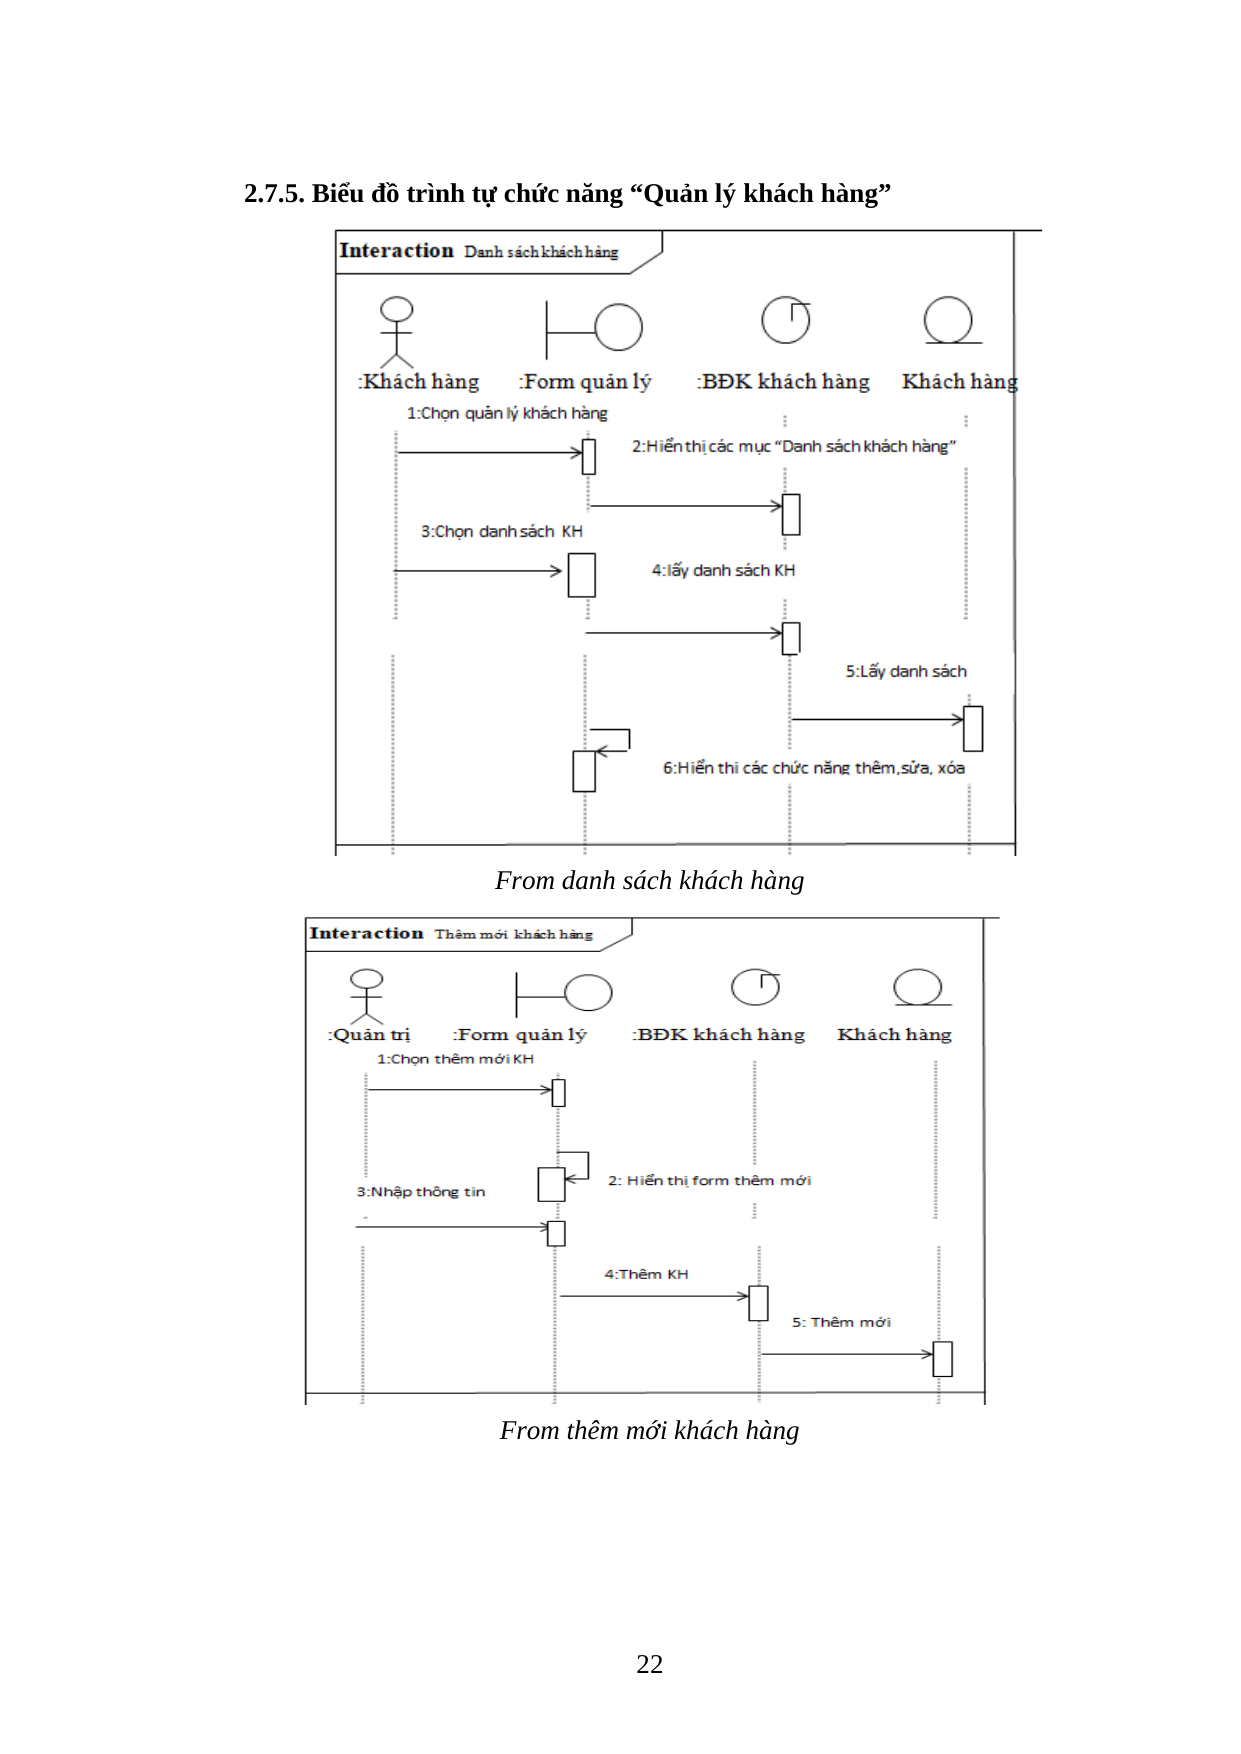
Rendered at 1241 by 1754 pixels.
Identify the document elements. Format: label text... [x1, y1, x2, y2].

picture [299, 904, 1000, 1405]
text From danh sách khách hàng [207, 864, 1092, 896]
subtitle 2.7.5. Biểu đồ trình tự chức năng “Quản lý khách hàng” [244, 177, 1092, 208]
text From thêm mới khách hàng [207, 1414, 1092, 1445]
picture [315, 217, 1043, 856]
